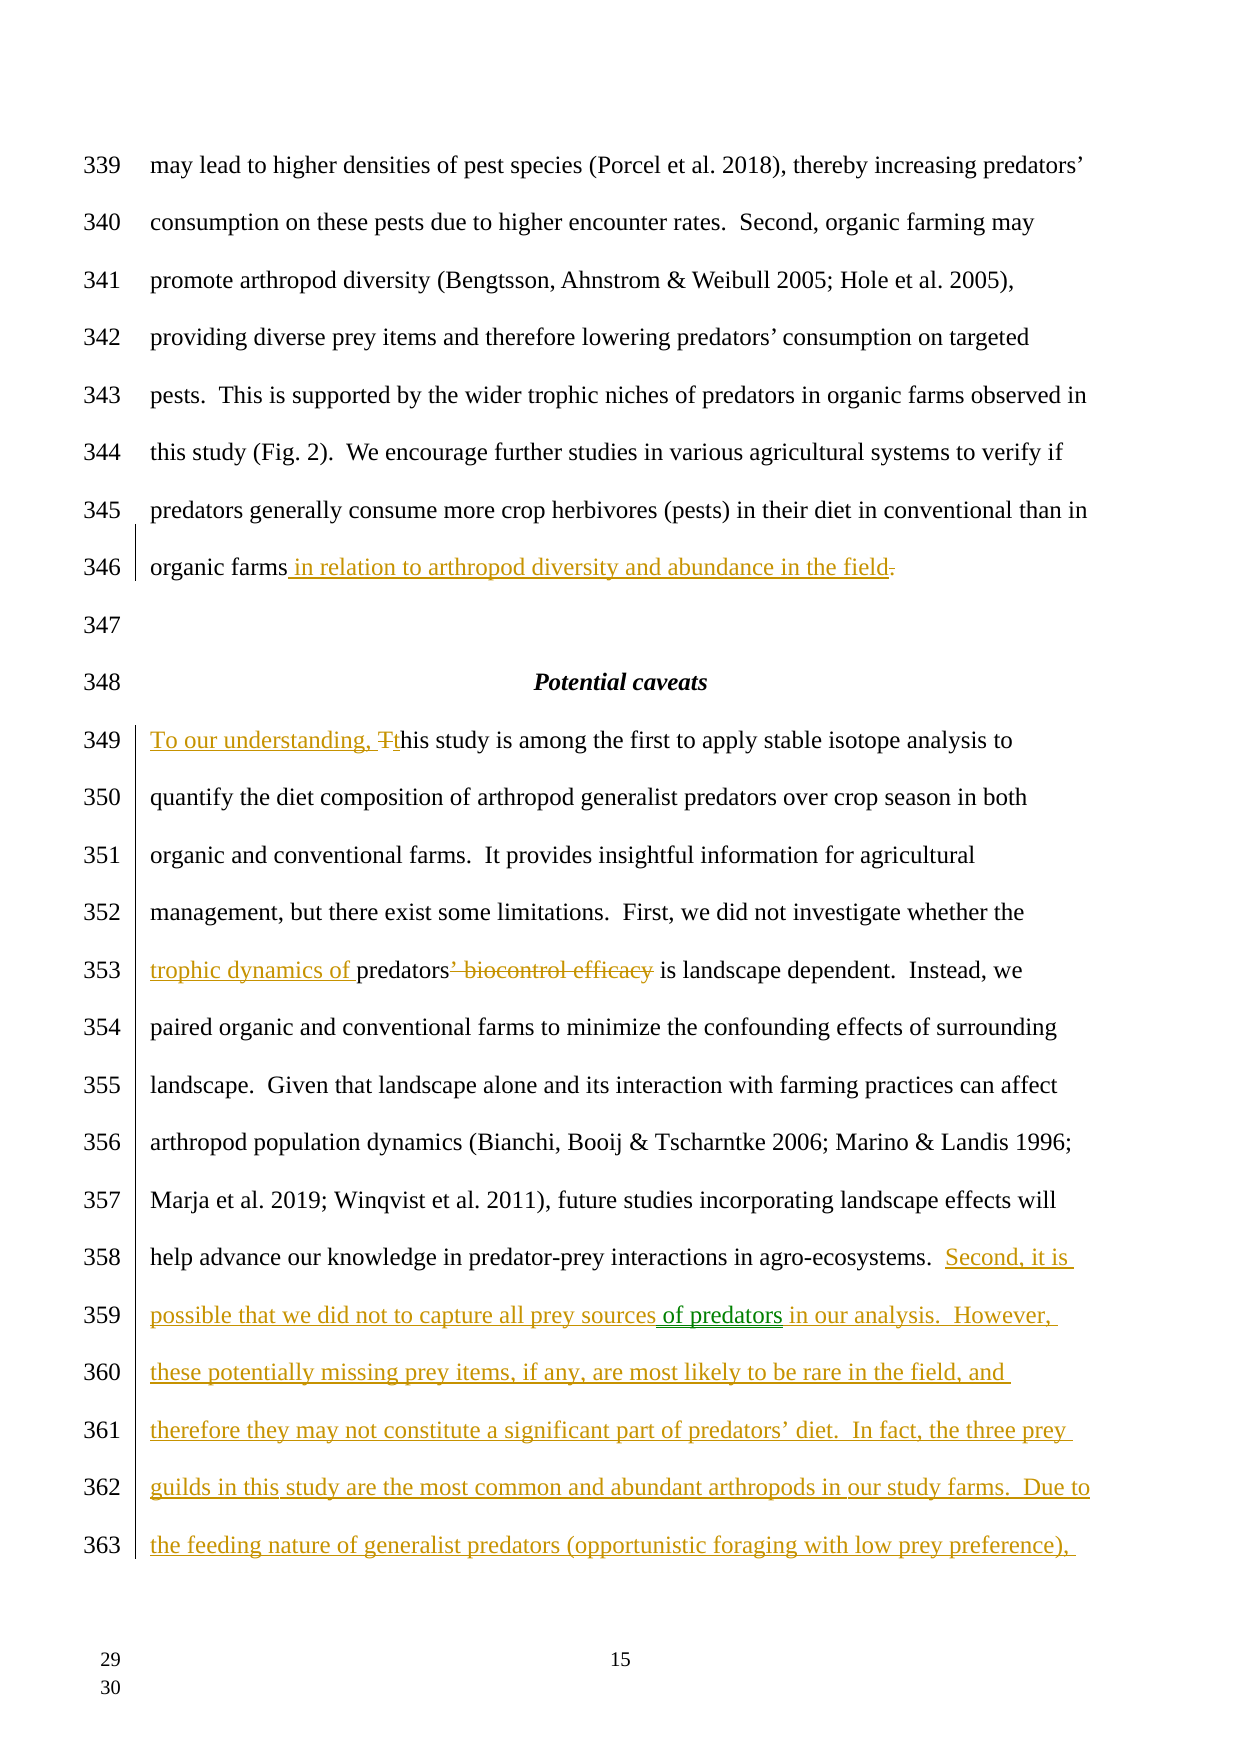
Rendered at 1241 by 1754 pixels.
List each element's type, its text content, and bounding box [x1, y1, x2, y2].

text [150, 150, 1091, 581]
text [150, 725, 1091, 1559]
text Potential caveats [150, 667, 1091, 696]
